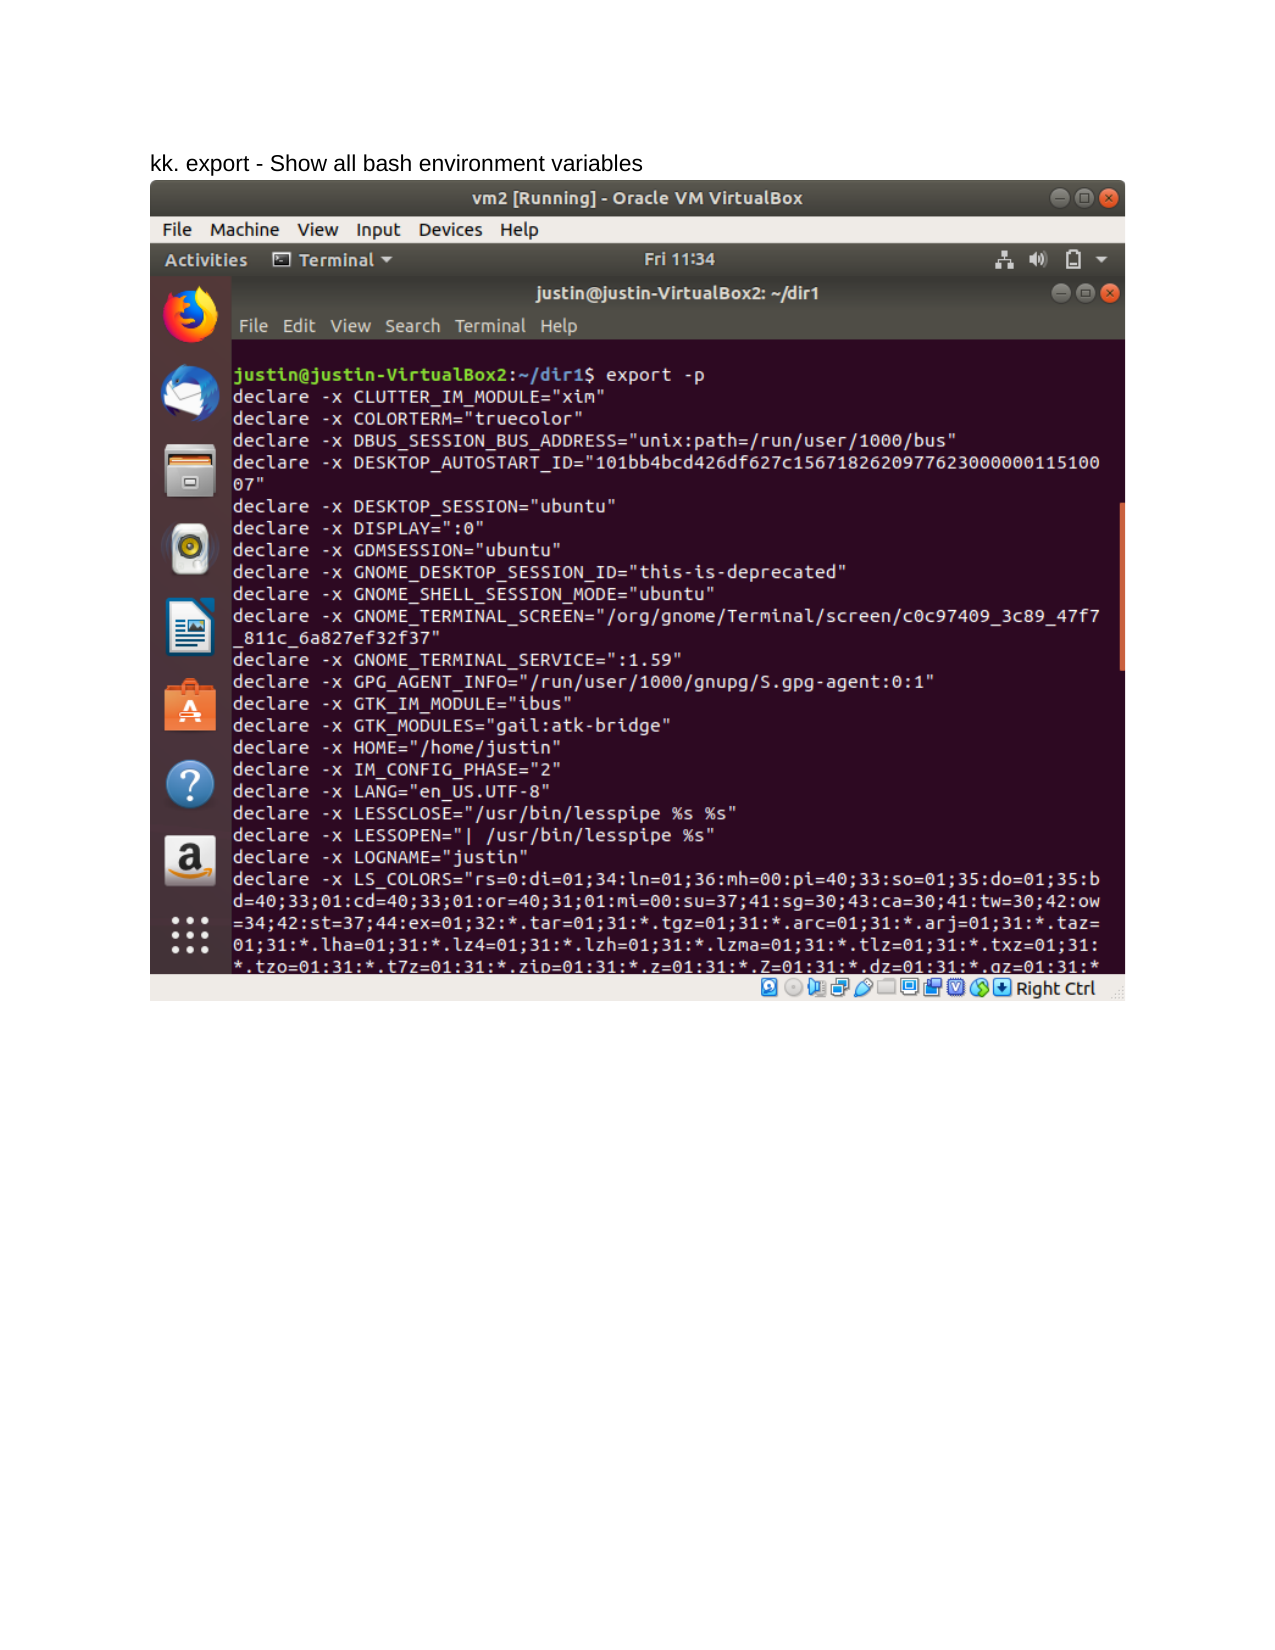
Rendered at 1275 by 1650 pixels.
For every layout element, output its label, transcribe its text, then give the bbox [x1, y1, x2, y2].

text kk. export - Show all bash environment variables [150, 150, 1125, 176]
picture [150, 180, 1125, 1001]
